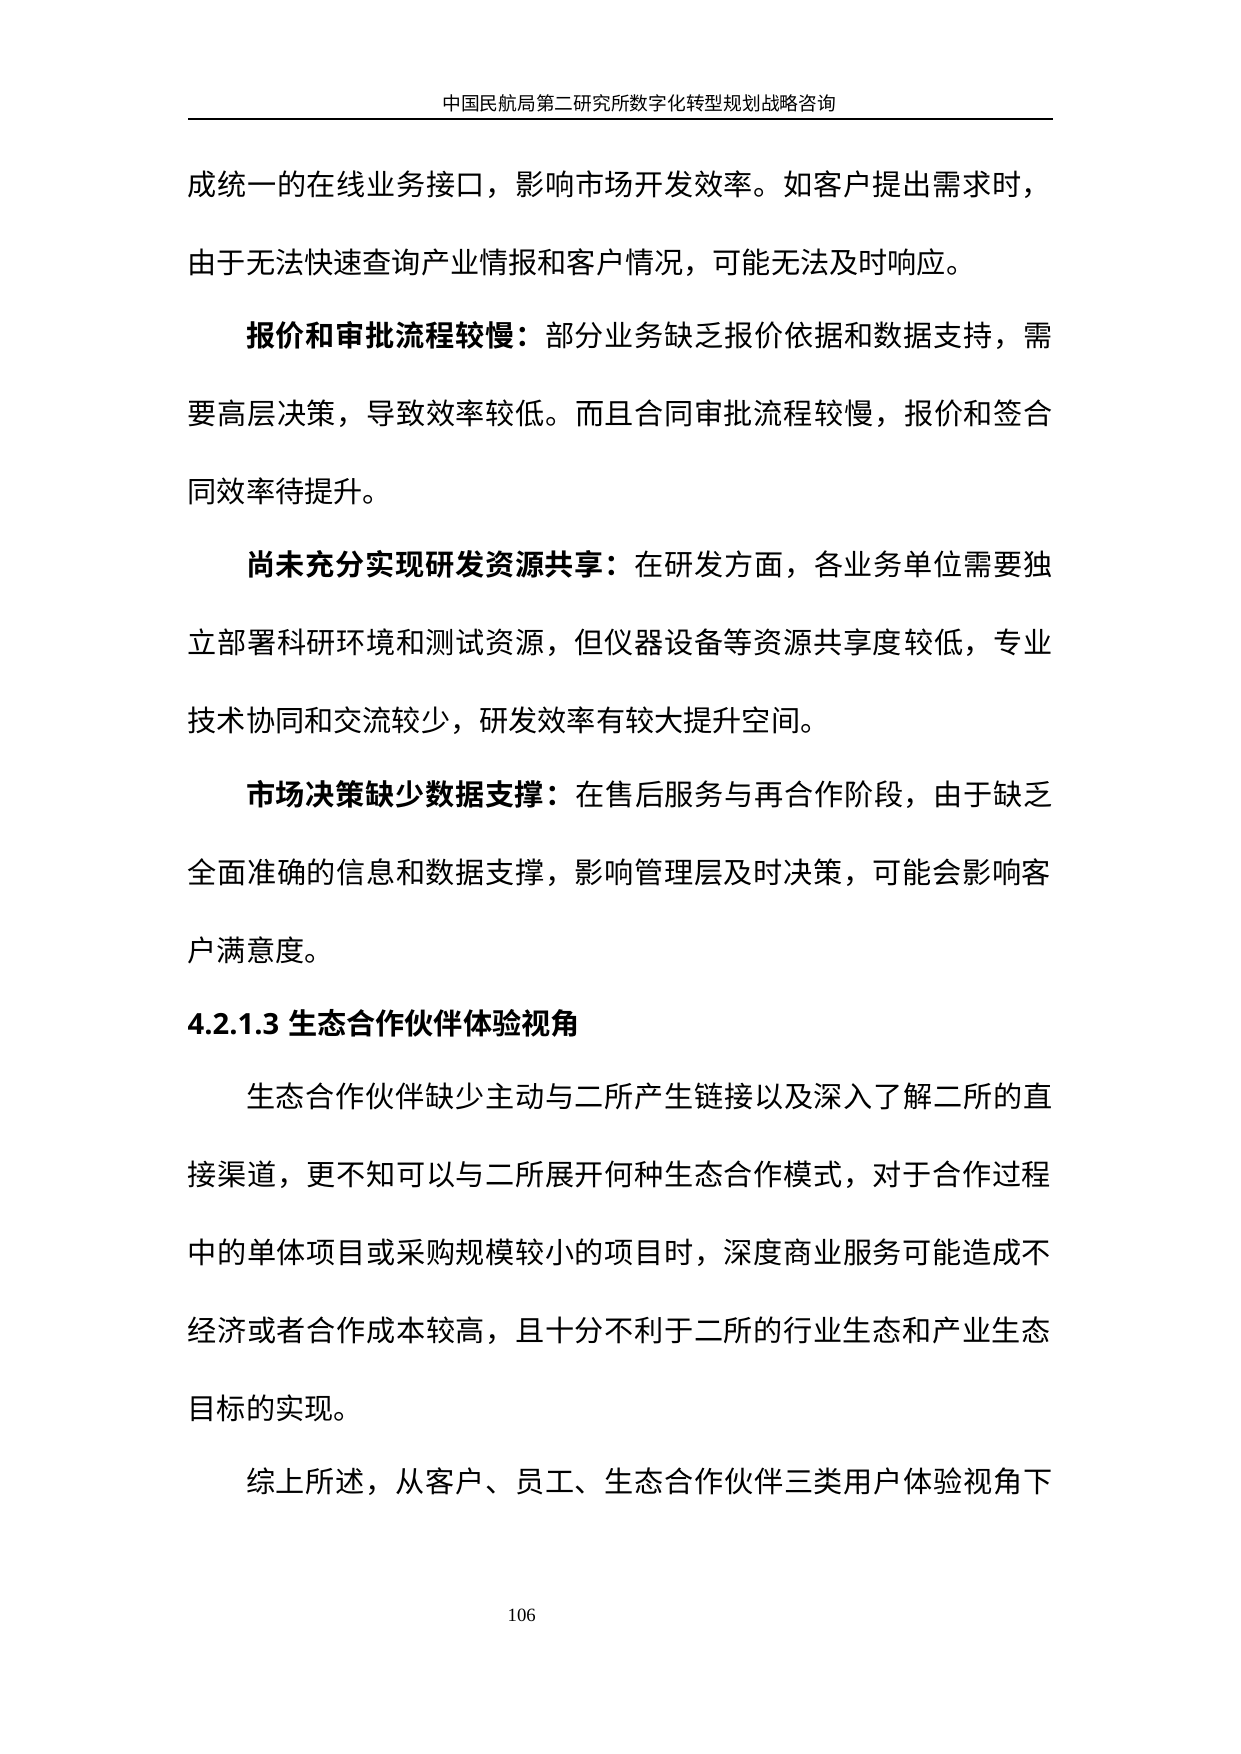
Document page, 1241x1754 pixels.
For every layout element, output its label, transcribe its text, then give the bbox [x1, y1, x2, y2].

list 生态合作伙伴缺少主动与二所产生链接以及深入了解二所的直接渠道，更不知可以与二所展开何种生态合作模式，对于合作过程中的单体项目或采购规模较小的项目时，深度商业服务可能造成不经济或者合作成本较高，且十分不利于二所的行业生态和产业生态目标的实现。 [187, 1063, 1053, 1439]
list 市场决策缺少数据支撑：在售后服务与再合作阶段，由于缺乏全面准确的信息和数据支撑，影响管理层及时决策，可能会影响客户满意度。 [187, 760, 1053, 981]
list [187, 1448, 1053, 1513]
list 报价和审批流程较慢：部分业务缺乏报价依据和数据支持，需要高层决策，导致效率较低。而且合同审批流程较慢，报价和签合同效率待提升。 [187, 301, 1053, 522]
subtitle 生态合作伙伴体验视角 [187, 989, 1053, 1054]
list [187, 150, 1053, 293]
list 尚未充分实现研发资源共享：在研发方面，各业务单位需要独立部署科研环境和测试资源，但仪器设备等资源共享度较低，专业技术协同和交流较少，研发效率有较大提升空间。 [187, 531, 1053, 751]
